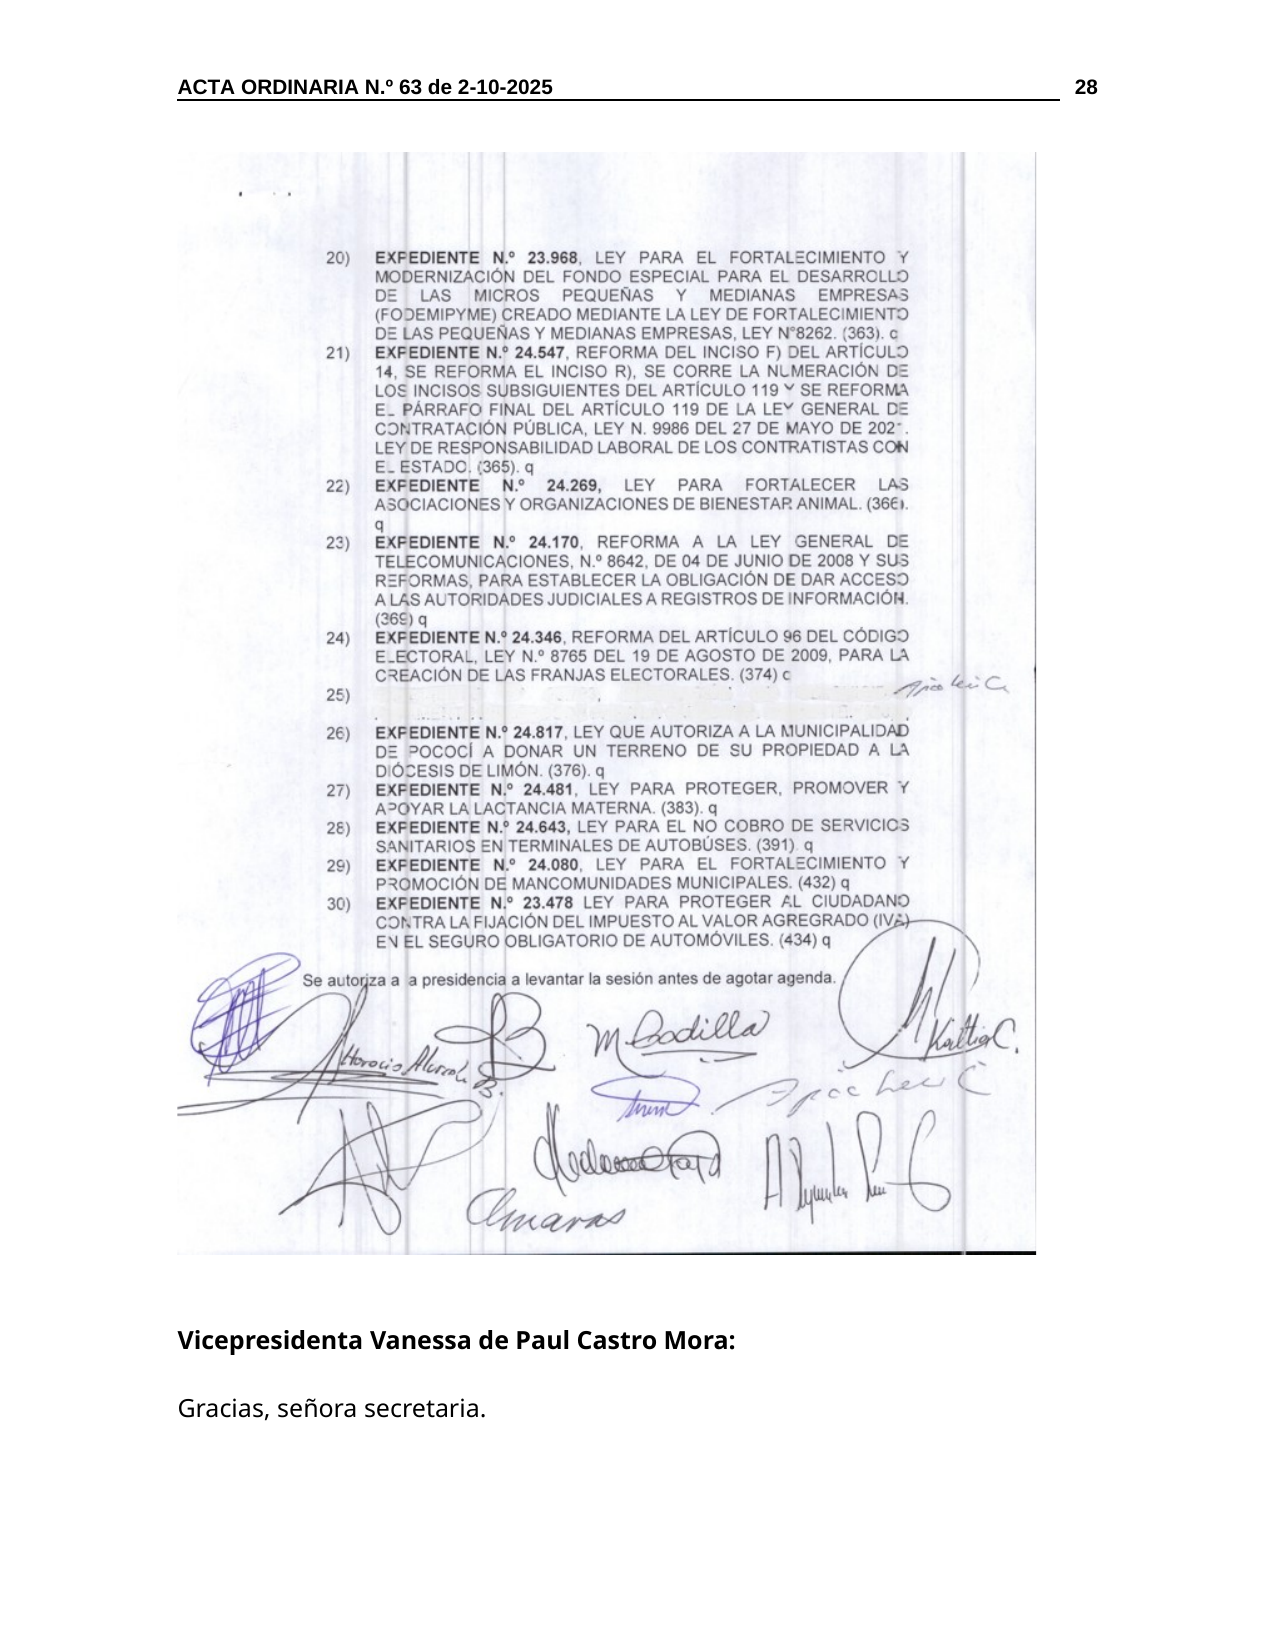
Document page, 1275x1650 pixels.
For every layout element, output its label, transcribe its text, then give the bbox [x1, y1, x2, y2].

text Gracias, señora secretaria. [177, 1391, 1098, 1425]
text Vicepresidenta Vanessa de Paul Castro Mora: [177, 1323, 1098, 1357]
picture [177, 152, 1037, 1255]
